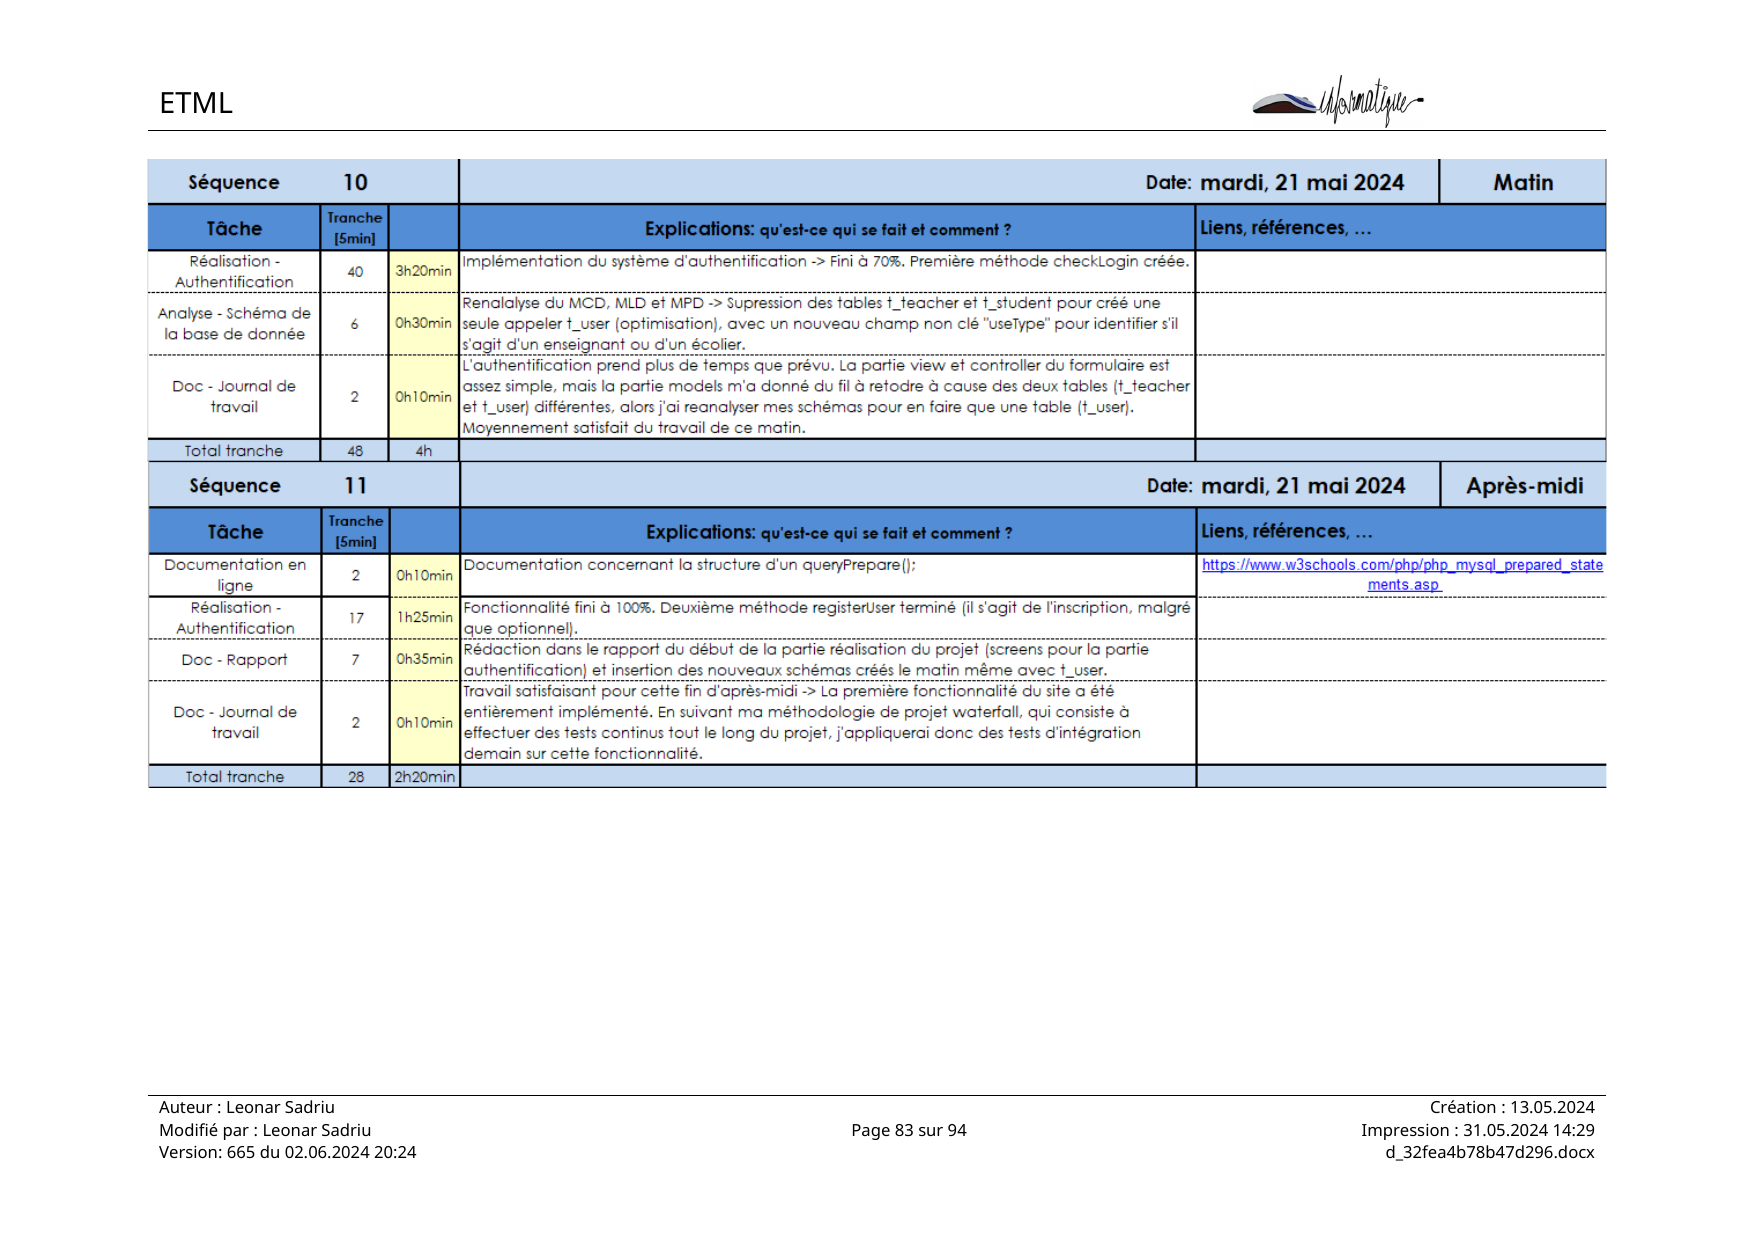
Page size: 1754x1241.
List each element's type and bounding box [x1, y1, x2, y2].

picture [147, 159, 1607, 788]
picture [1252, 75, 1425, 128]
